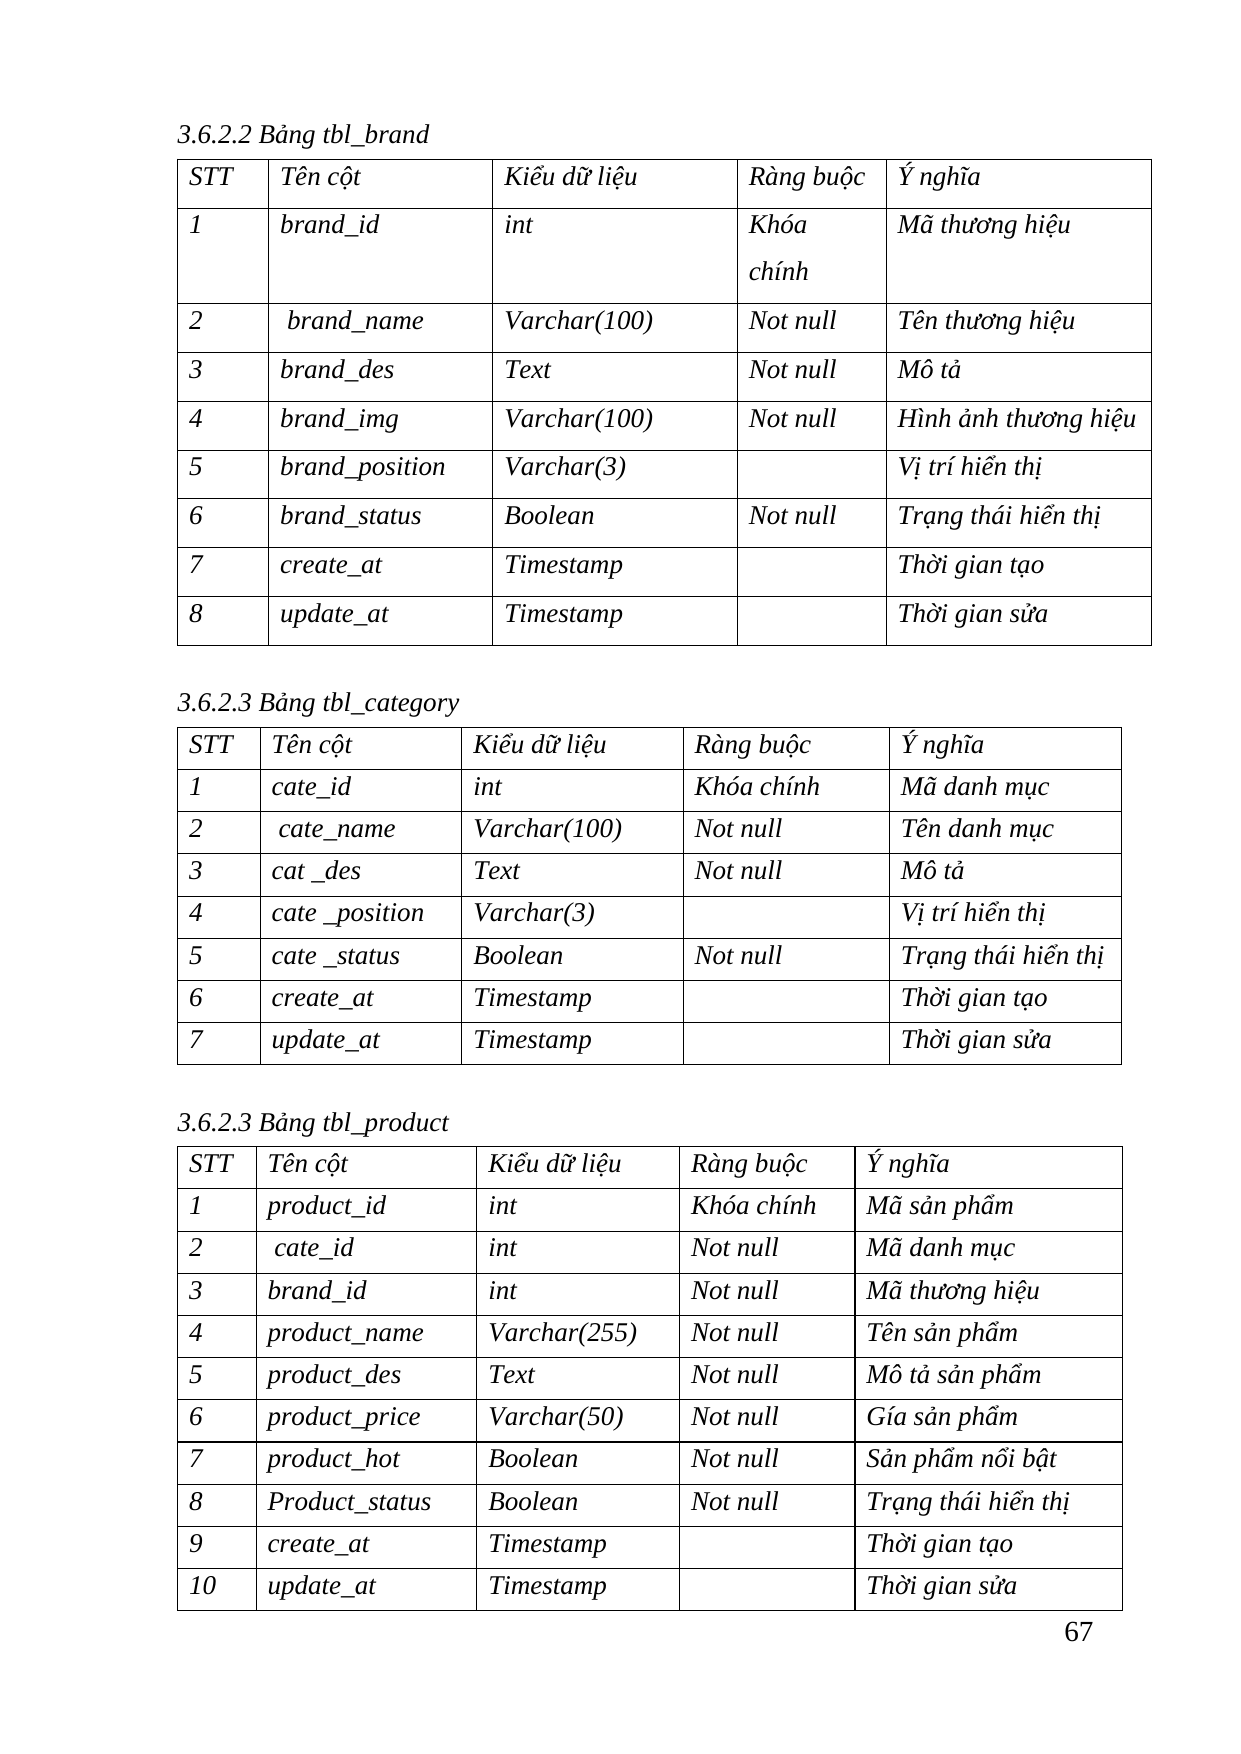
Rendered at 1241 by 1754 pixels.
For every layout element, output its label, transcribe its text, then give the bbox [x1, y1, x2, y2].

table_cell 2 [178, 812, 260, 853]
table_cell update_at [257, 1569, 476, 1610]
table_cell int [462, 770, 683, 811]
table_header Ràng buộc [684, 728, 889, 769]
table_cell 2 [178, 1232, 256, 1273]
table_cell Thời gian sửa [890, 1023, 1121, 1064]
table_cell brand_position [269, 451, 492, 498]
table_cell Tên danh mục [890, 812, 1121, 853]
table_cell Mã thương hiệu [856, 1274, 1122, 1315]
table_cell 2 [178, 304, 268, 352]
table_header Tên cột [269, 160, 492, 207]
table_cell Sản phẩm nổi bật [856, 1443, 1122, 1484]
table_cell [684, 897, 889, 938]
table_cell Text [493, 353, 737, 401]
table_cell Varchar(3) [493, 451, 737, 498]
table_cell Trạng thái hiển thị [887, 499, 1151, 547]
table_cell Thời gian tạo [856, 1527, 1122, 1568]
table_cell Varchar(100) [462, 812, 683, 853]
table_cell Not null [738, 402, 886, 449]
table_header Ràng buộc [738, 160, 886, 207]
table_header STT [178, 160, 268, 207]
table_cell Trạng thái hiển thị [890, 939, 1121, 980]
table_cell Timestamp [477, 1569, 679, 1610]
table_cell Not null [684, 812, 889, 853]
table_cell Mã sản phẩm [856, 1189, 1122, 1231]
table_cell 7 [178, 548, 268, 596]
table_cell Varchar(3) [462, 897, 683, 938]
table_cell [684, 1023, 889, 1064]
table_cell [684, 981, 889, 1022]
table_cell Timestamp [462, 981, 683, 1022]
table_cell Thời gian tạo [890, 981, 1121, 1022]
table_cell [680, 1527, 854, 1568]
text 3.6.2.2 Bảng tbl_brand [177, 118, 1122, 149]
table_cell [738, 548, 886, 596]
table_cell Boolean [462, 939, 683, 980]
table_header Tên cột [257, 1147, 476, 1188]
table_cell Not null [738, 499, 886, 547]
table_cell Not null [680, 1485, 854, 1526]
table_cell Mô tả [890, 854, 1121, 896]
table_cell Timestamp [493, 597, 737, 645]
table_cell update_at [261, 1023, 461, 1064]
table_cell Not null [738, 304, 886, 352]
table_cell Khóa chính [684, 770, 889, 811]
table_cell Boolean [477, 1443, 679, 1484]
table_cell Not null [680, 1358, 854, 1399]
table_cell Varchar(100) [493, 304, 737, 352]
table_cell 6 [178, 1400, 256, 1441]
table_cell create_at [257, 1527, 476, 1568]
table_cell Product_status [257, 1485, 476, 1526]
table_cell int [477, 1189, 679, 1231]
text 3.6.2.3 Bảng tbl_category [177, 686, 1122, 717]
table_cell 1 [178, 1189, 256, 1231]
table_cell Not null [680, 1400, 854, 1441]
table_cell 7 [178, 1443, 256, 1484]
table_cell int [493, 209, 737, 303]
table_cell 1 [178, 209, 268, 303]
table_cell product_des [257, 1358, 476, 1399]
table_cell 9 [178, 1527, 256, 1568]
table_cell cate_name [261, 812, 461, 853]
table_cell [738, 451, 886, 498]
table_cell Boolean [477, 1485, 679, 1526]
table_cell Tên thương hiệu [887, 304, 1151, 352]
table_cell 8 [178, 597, 268, 645]
table_cell Tên sản phẩm [856, 1316, 1122, 1357]
table_cell Not null [680, 1443, 854, 1484]
table_cell create_at [261, 981, 461, 1022]
table_cell 6 [178, 499, 268, 547]
table_cell Not null [680, 1316, 854, 1357]
table_cell Text [477, 1358, 679, 1399]
table_cell product_price [257, 1400, 476, 1441]
table_cell 4 [178, 1316, 256, 1357]
table_cell product_hot [257, 1443, 476, 1484]
table_cell 7 [178, 1023, 260, 1064]
table_cell Mô tả sản phẩm [856, 1358, 1122, 1399]
table_cell create_at [269, 548, 492, 596]
table_cell cate_id [261, 770, 461, 811]
table_header Kiểu dữ liệu [477, 1147, 679, 1188]
table_cell Mã danh mục [856, 1232, 1122, 1273]
table_cell Timestamp [462, 1023, 683, 1064]
table_header Kiểu dữ liệu [462, 728, 683, 769]
table_header Ý nghĩa [856, 1147, 1122, 1188]
table_cell 8 [178, 1485, 256, 1526]
table_cell Thời gian tạo [887, 548, 1151, 596]
table_cell Mã danh mục [890, 770, 1121, 811]
table_cell Mô tả [887, 353, 1151, 401]
table_cell 1 [178, 770, 260, 811]
table_cell [680, 1569, 854, 1610]
table_cell Gía sản phẩm [856, 1400, 1122, 1441]
table_cell brand_id [269, 209, 492, 303]
table_cell Not null [680, 1232, 854, 1273]
table_cell Timestamp [493, 548, 737, 596]
table_header Kiểu dữ liệu [493, 160, 737, 207]
table_cell Not null [684, 939, 889, 980]
table_cell cate _status [261, 939, 461, 980]
table_cell Vị trí hiển thị [890, 897, 1121, 938]
table_cell Varchar(255) [477, 1316, 679, 1357]
table_cell product_name [257, 1316, 476, 1357]
table_cell brand_img [269, 402, 492, 449]
table_cell brand_id [257, 1274, 476, 1315]
text 3.6.2.3 Bảng tbl_product [177, 1106, 1122, 1137]
table_cell Vị trí hiển thị [887, 451, 1151, 498]
table_cell Not null [680, 1274, 854, 1315]
table_cell Hình ảnh thương hiệu [887, 402, 1151, 449]
table_cell brand_status [269, 499, 492, 547]
table_cell cate _position [261, 897, 461, 938]
table_cell int [477, 1232, 679, 1273]
table_cell 10 [178, 1569, 256, 1610]
table_cell product_id [257, 1189, 476, 1231]
table_cell 4 [178, 402, 268, 449]
table_cell Trạng thái hiển thị [856, 1485, 1122, 1526]
table_cell 4 [178, 897, 260, 938]
table_cell int [477, 1274, 679, 1315]
table_cell 3 [178, 1274, 256, 1315]
table_cell Khóa chính [680, 1189, 854, 1231]
table_cell Text [462, 854, 683, 896]
table_cell Timestamp [477, 1527, 679, 1568]
table_cell Varchar(50) [477, 1400, 679, 1441]
table_cell Boolean [493, 499, 737, 547]
table_cell 3 [178, 353, 268, 401]
table_cell 5 [178, 451, 268, 498]
table_cell cat _des [261, 854, 461, 896]
table_cell brand_des [269, 353, 492, 401]
table_cell 5 [178, 1358, 256, 1399]
table_header Ý nghĩa [890, 728, 1121, 769]
table_cell Not null [684, 854, 889, 896]
table_cell 3 [178, 854, 260, 896]
table_cell cate_id [257, 1232, 476, 1273]
table_header STT [178, 728, 260, 769]
table_cell update_at [269, 597, 492, 645]
table_cell Thời gian sửa [856, 1569, 1122, 1610]
table_cell Not null [738, 353, 886, 401]
table_cell brand_name [269, 304, 492, 352]
table_cell 6 [178, 981, 260, 1022]
table_cell Varchar(100) [493, 402, 737, 449]
table_cell 5 [178, 939, 260, 980]
table_cell Mã thương hiệu [887, 209, 1151, 303]
table_header Ý nghĩa [887, 160, 1151, 207]
table_header STT [178, 1147, 256, 1188]
table_cell Thời gian sửa [887, 597, 1151, 645]
table_cell [738, 597, 886, 645]
table_header Tên cột [261, 728, 461, 769]
table_header Ràng buộc [680, 1147, 854, 1188]
table_cell Khóa chính [738, 209, 886, 303]
